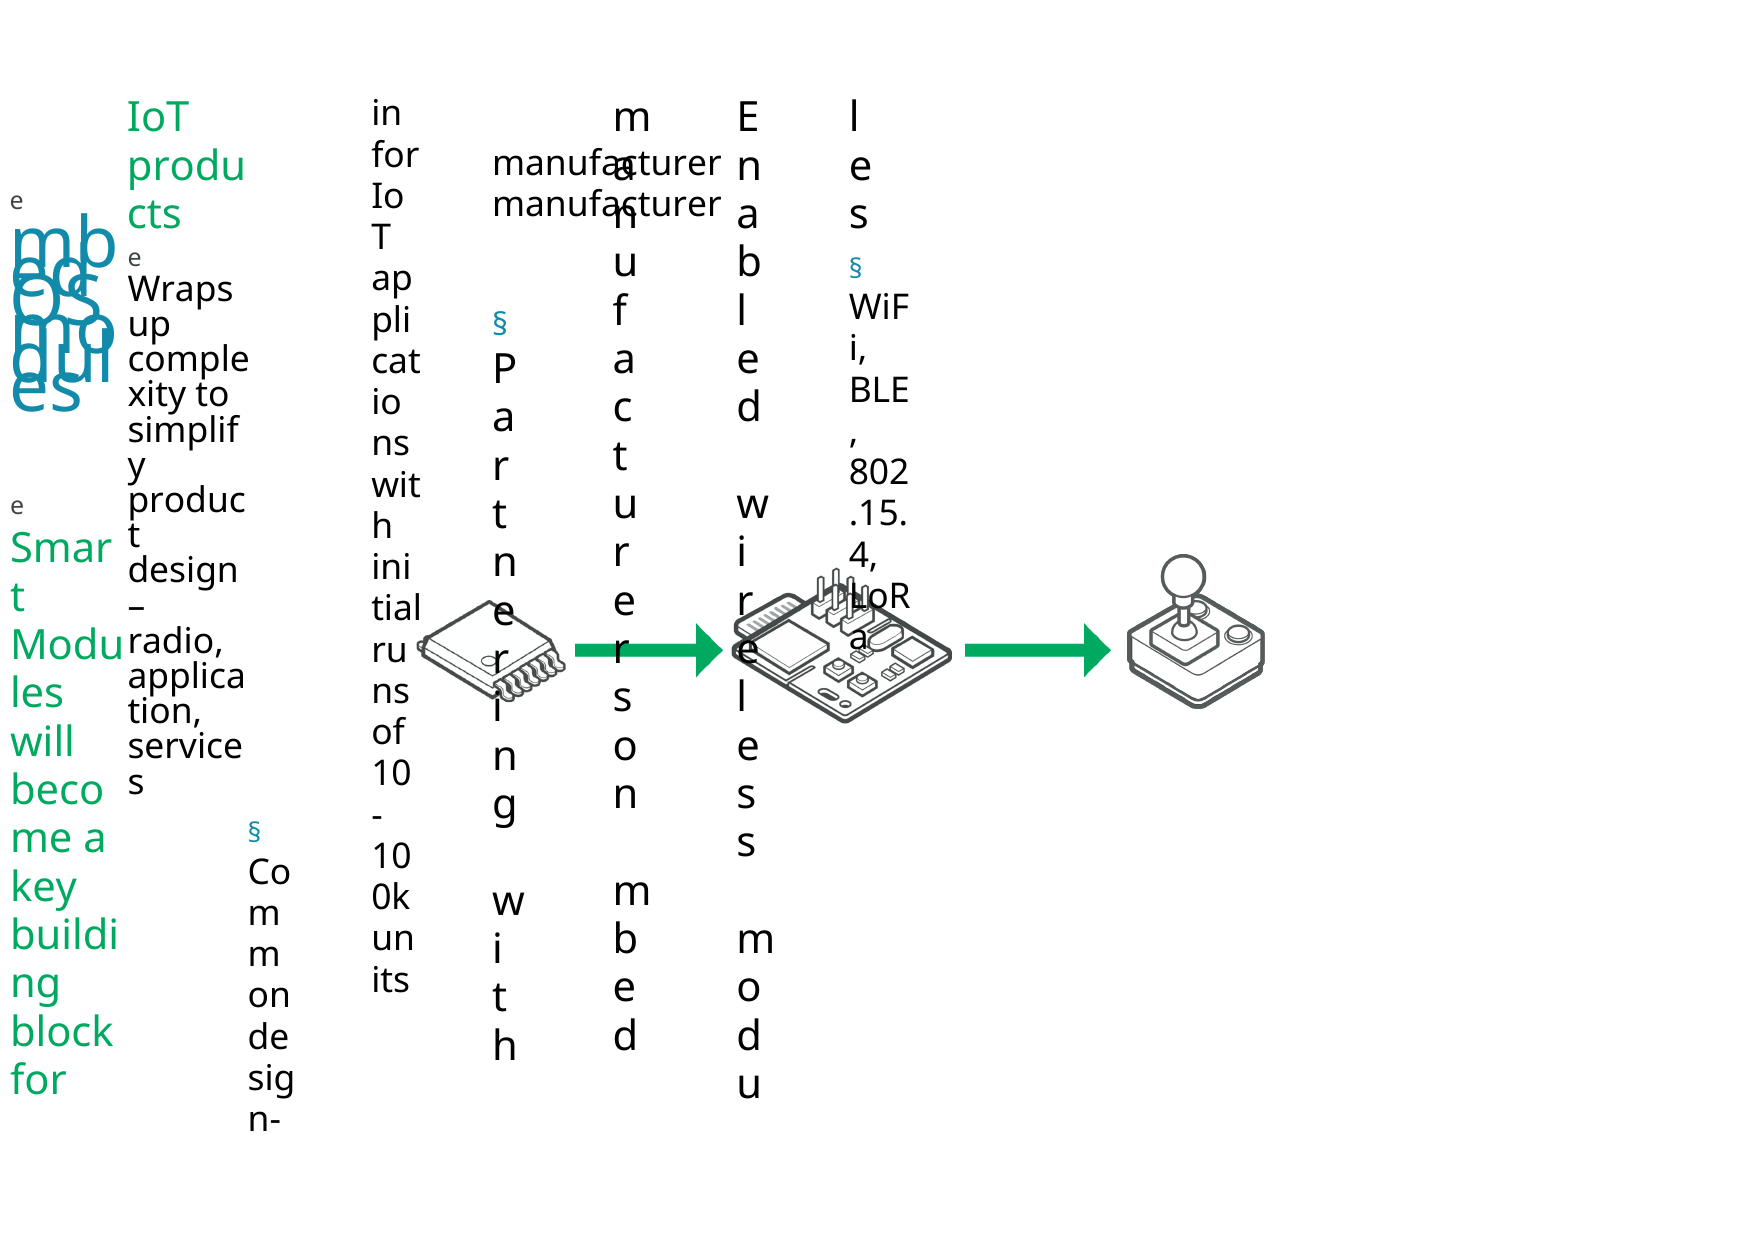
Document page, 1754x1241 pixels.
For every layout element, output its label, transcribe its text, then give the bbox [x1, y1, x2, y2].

picture [615, 554, 736, 726]
picture [853, 640, 862, 647]
picture [498, 605, 510, 612]
table_header 14 [766, 679, 851, 712]
picture [618, 595, 630, 602]
text e § Smart Modules will become a key building block for IoT products [10, 476, 126, 1104]
picture [416, 554, 492, 723]
picture [494, 554, 612, 723]
text e § Wraps up complexity to simplify product design – radio, application, services [127, 238, 250, 801]
picture [615, 698, 627, 708]
picture [742, 643, 754, 650]
text e mbed OS modules [9, 186, 126, 418]
text e § Smart Modules will become a key building block for IoT products [127, 93, 250, 238]
picture [739, 554, 1265, 726]
